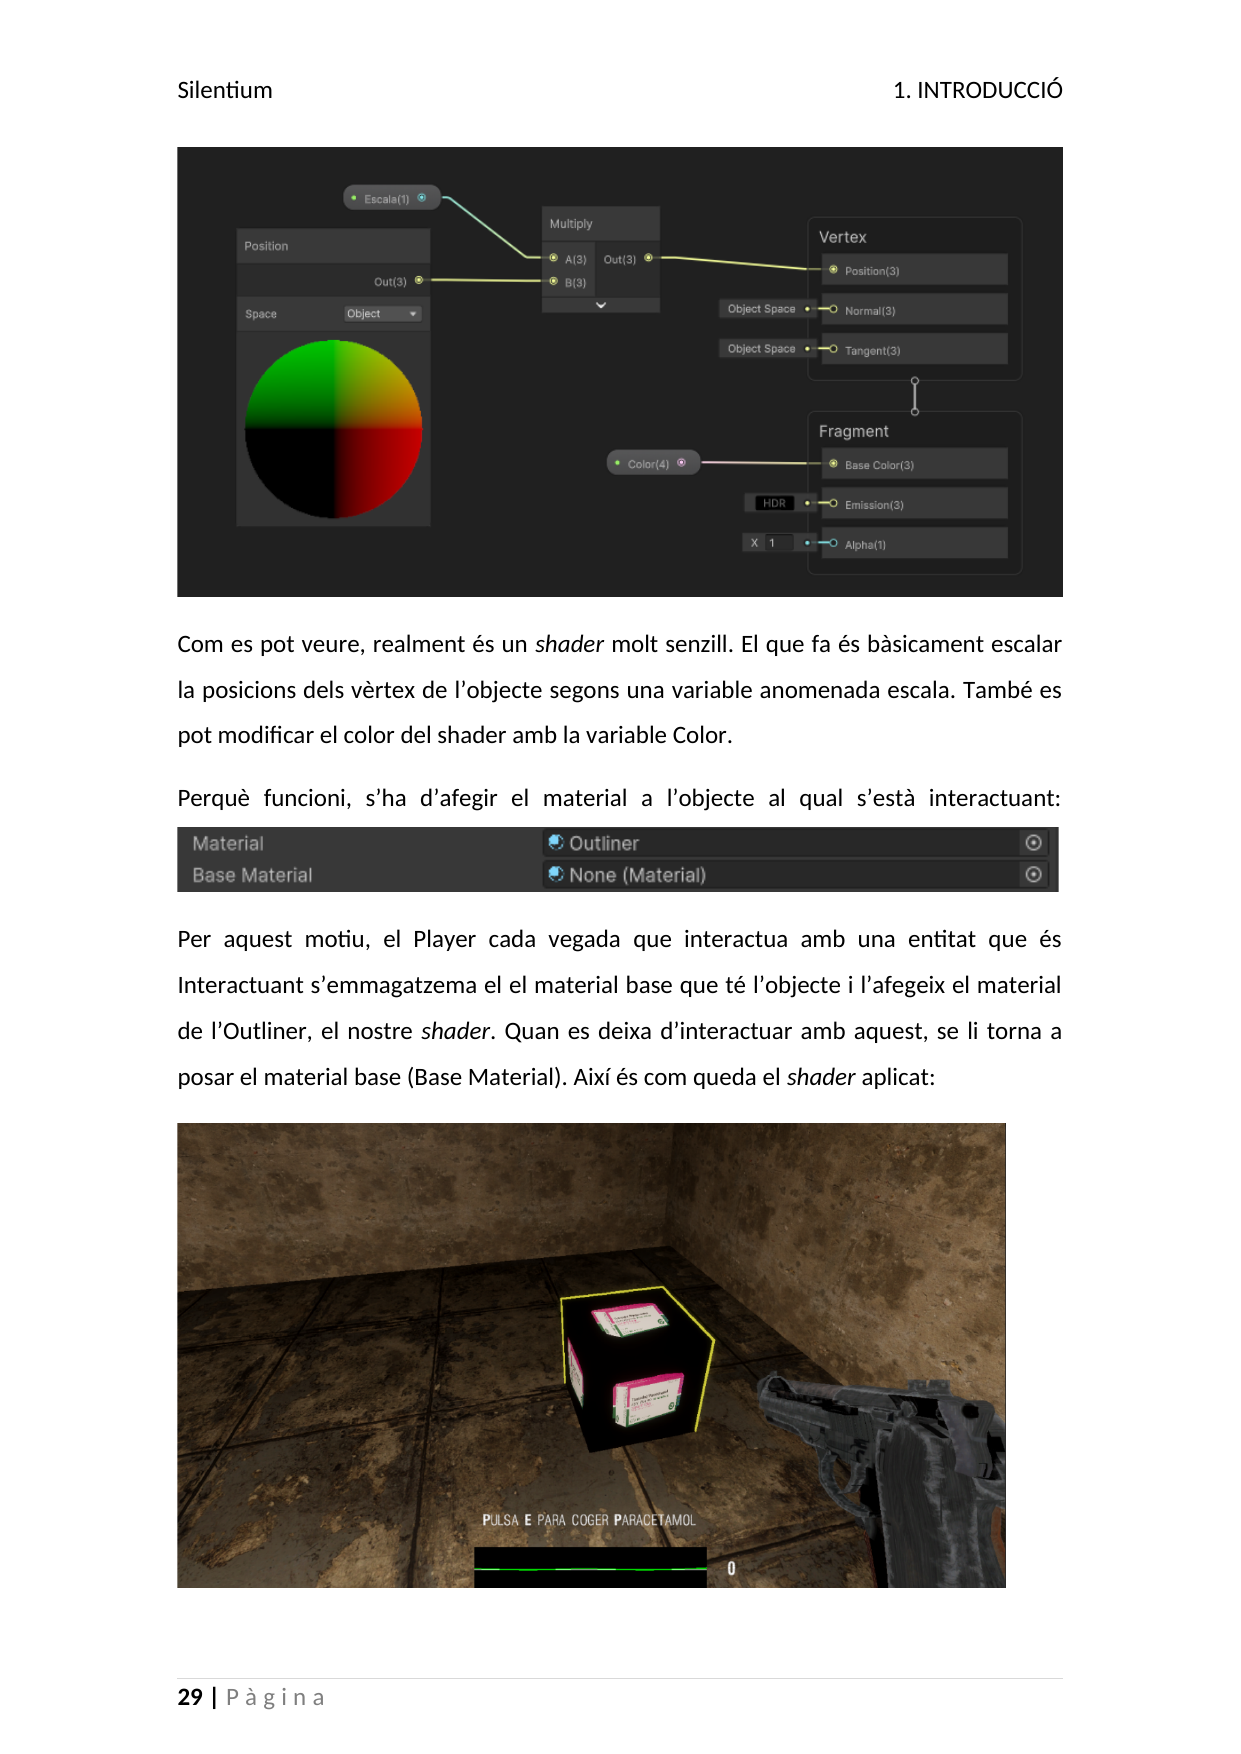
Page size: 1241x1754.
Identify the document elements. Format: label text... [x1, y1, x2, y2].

text Per aquest motiu, el Player cada vegada que interactua amb una entitat que és Interactuant s’emmagatzema el el material base que té l’objecte i l’afegeix el material de l’Outliner, el nostre shader. Quan es deixa d’interactuar amb aquest, se li torna a posar el material base (Base Material). Així és com queda el shader aplicat: [177, 923, 1063, 1091]
picture [177, 147, 1063, 597]
text Com es pot veure, realment és un shader molt senzill. El que fa és bàsicament escalar la posicions dels vèrtex de l’objecte segons una variable anomenada escala. També es pot modificar el color del shader amb la variable Color. [177, 628, 1063, 750]
picture [177, 1123, 1006, 1588]
picture [177, 827, 1059, 892]
